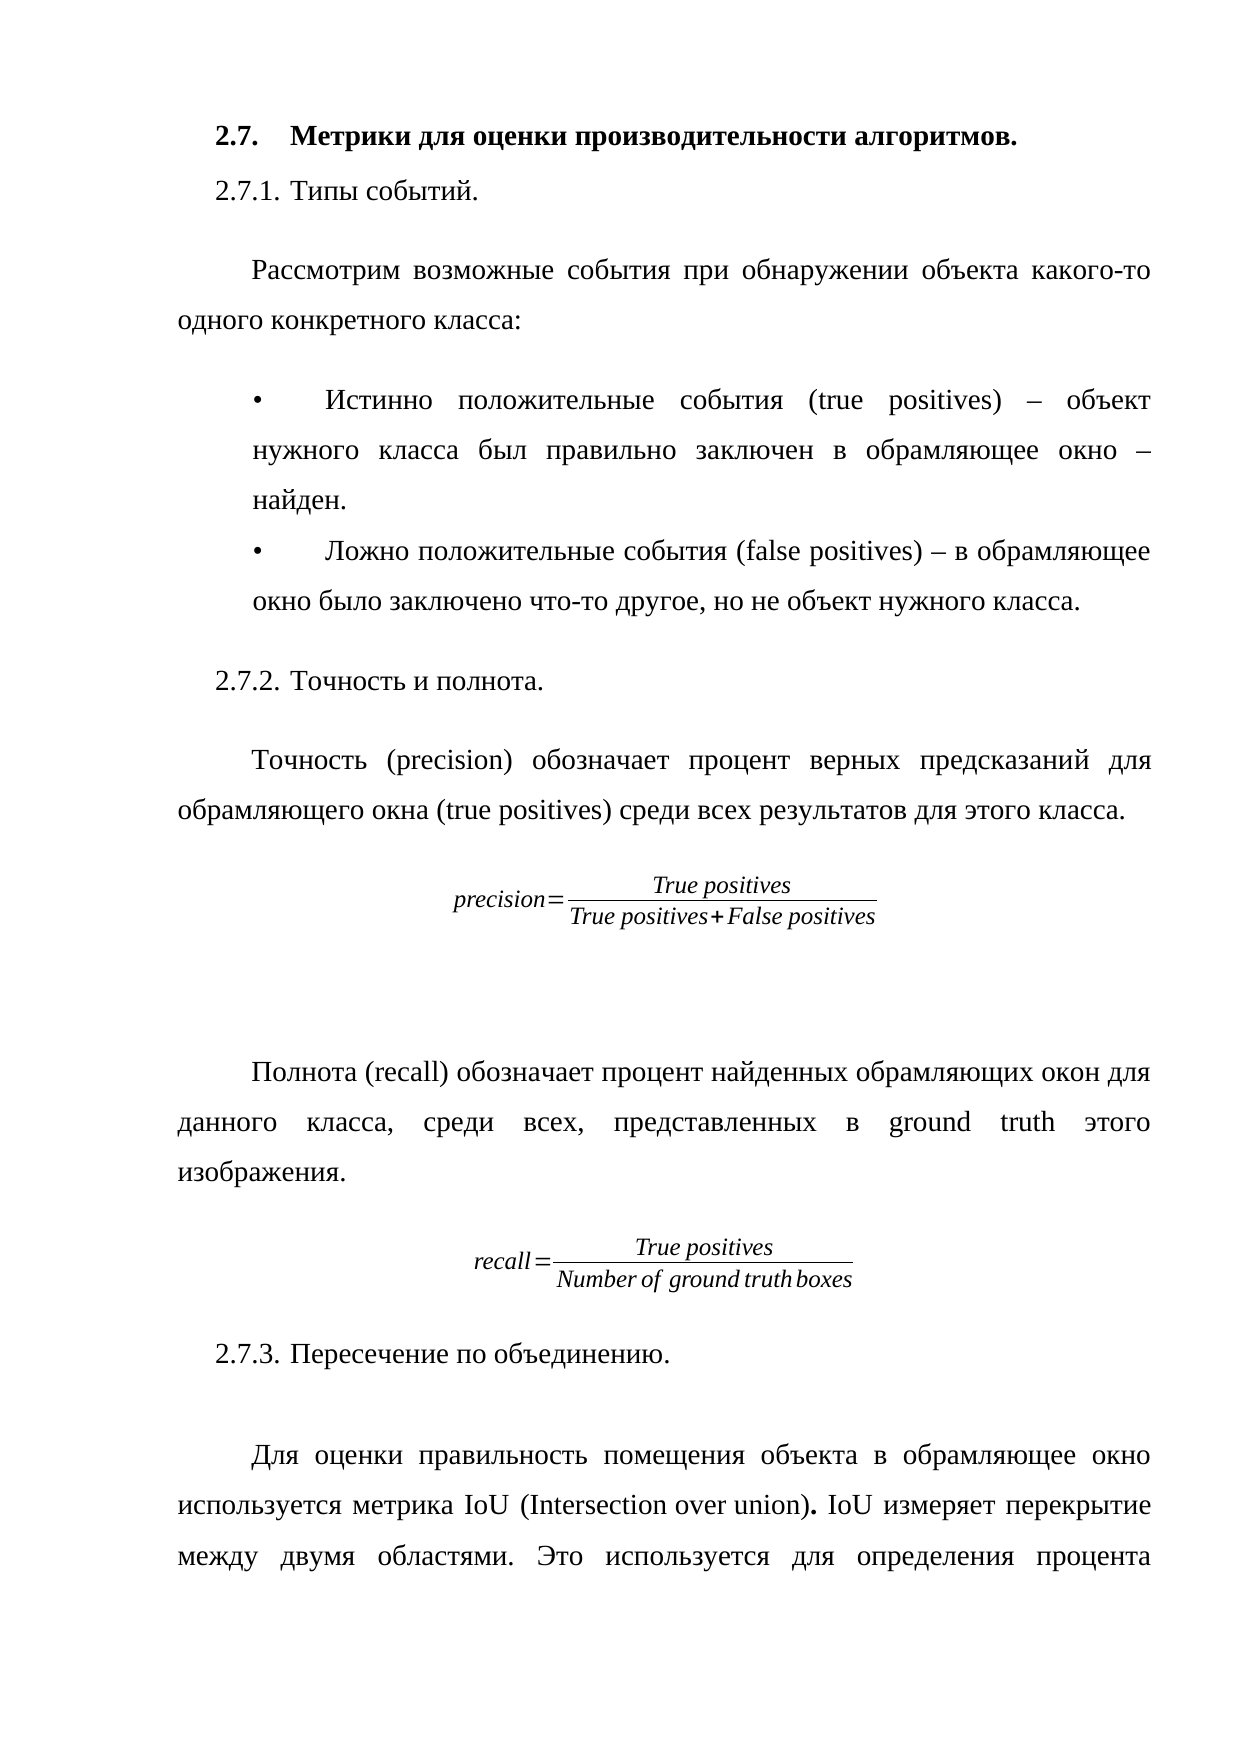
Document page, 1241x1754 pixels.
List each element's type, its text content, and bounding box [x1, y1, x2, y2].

list • Истинно положительные события (true positives) – объект нужного класса был правильно заключен в обрамляющее окно – найден. [252, 382, 1152, 516]
text Полнота (recall) обозначает процент найденных обрамляющих окон для данного класса, среди всех, представленных в ground truth этого изображения. [177, 1054, 1152, 1188]
subtitle Точность и полнота. [215, 663, 1152, 696]
text Рассмотрим возможные события при обнаружении объекта какого-то одного конкретного класса: [177, 252, 1152, 336]
subtitle Пересечение по объединению. [215, 1336, 1152, 1370]
subtitle Метрики для оценки производительности алгоритмов. [215, 118, 1152, 152]
subtitle Типы событий. [215, 173, 1152, 206]
list • Ложно положительные события (false positives) – в обрамляющее окно было заключено что-то другое, но не объект нужного класса. [252, 533, 1152, 617]
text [177, 1437, 1152, 1538]
text Точность (precision) обозначает процент верных предсказаний для обрамляющего окна (true positives) среди всех результатов для этого класса. [177, 742, 1152, 826]
